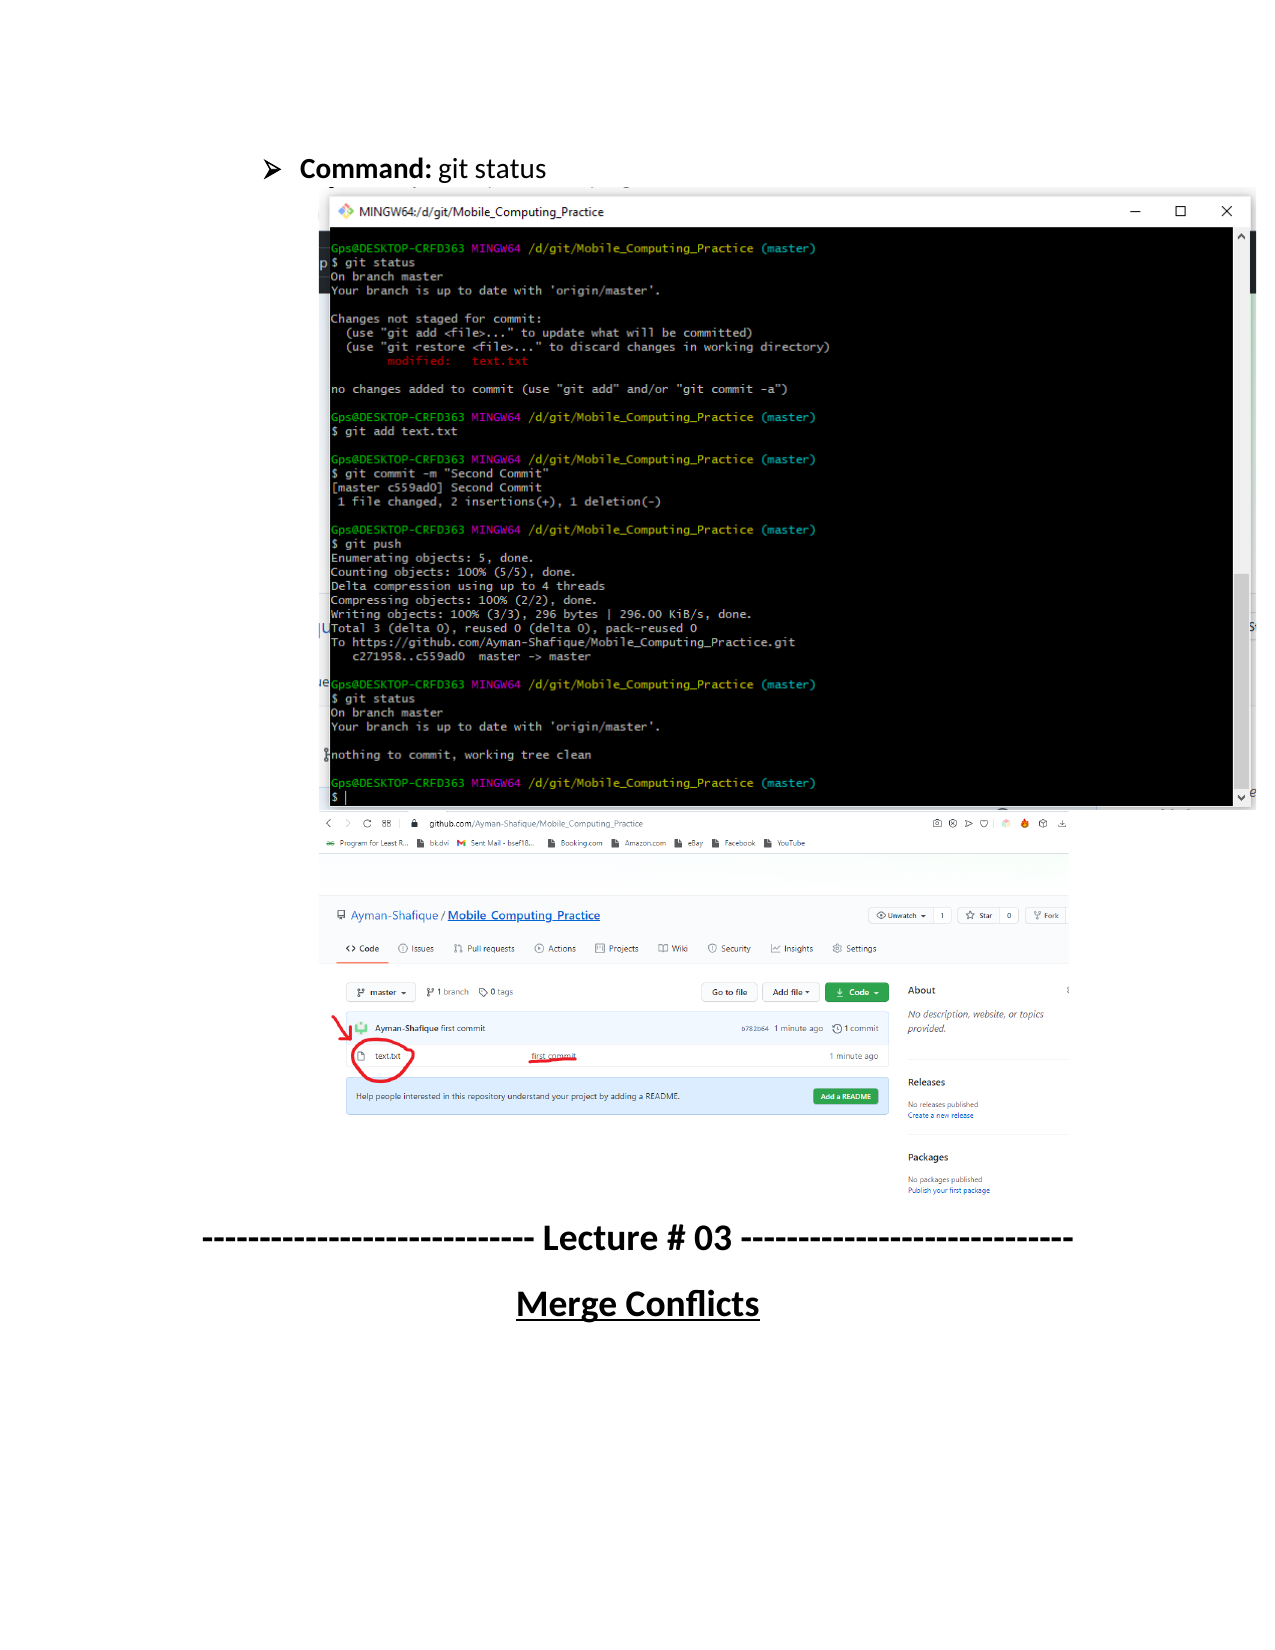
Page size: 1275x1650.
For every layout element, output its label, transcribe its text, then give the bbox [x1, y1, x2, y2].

list Command: git status [262, 150, 1125, 1195]
text Merge Conflicts [150, 1280, 1125, 1326]
text ----------------------------- Lecture # 03 ----------------------------- [150, 1213, 1125, 1259]
